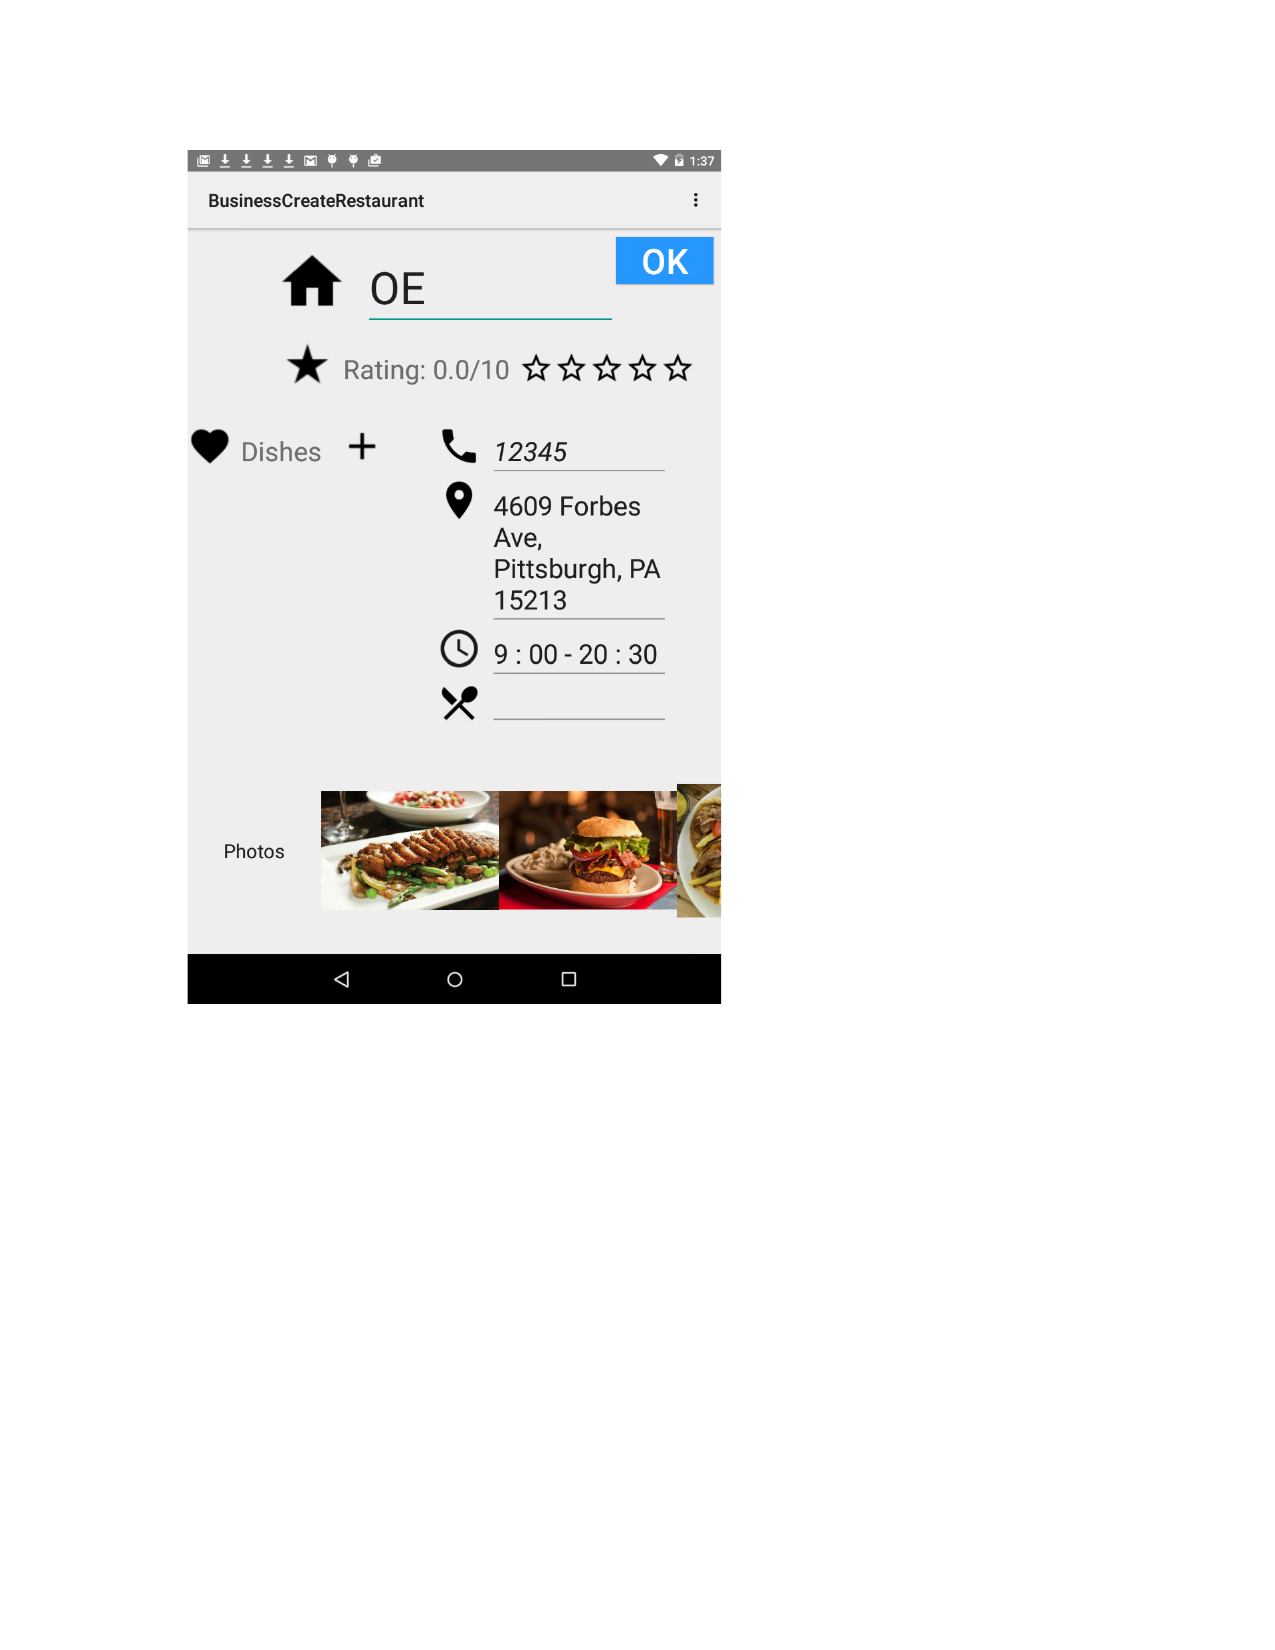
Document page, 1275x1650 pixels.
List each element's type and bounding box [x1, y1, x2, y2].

picture [187, 150, 722, 1004]
